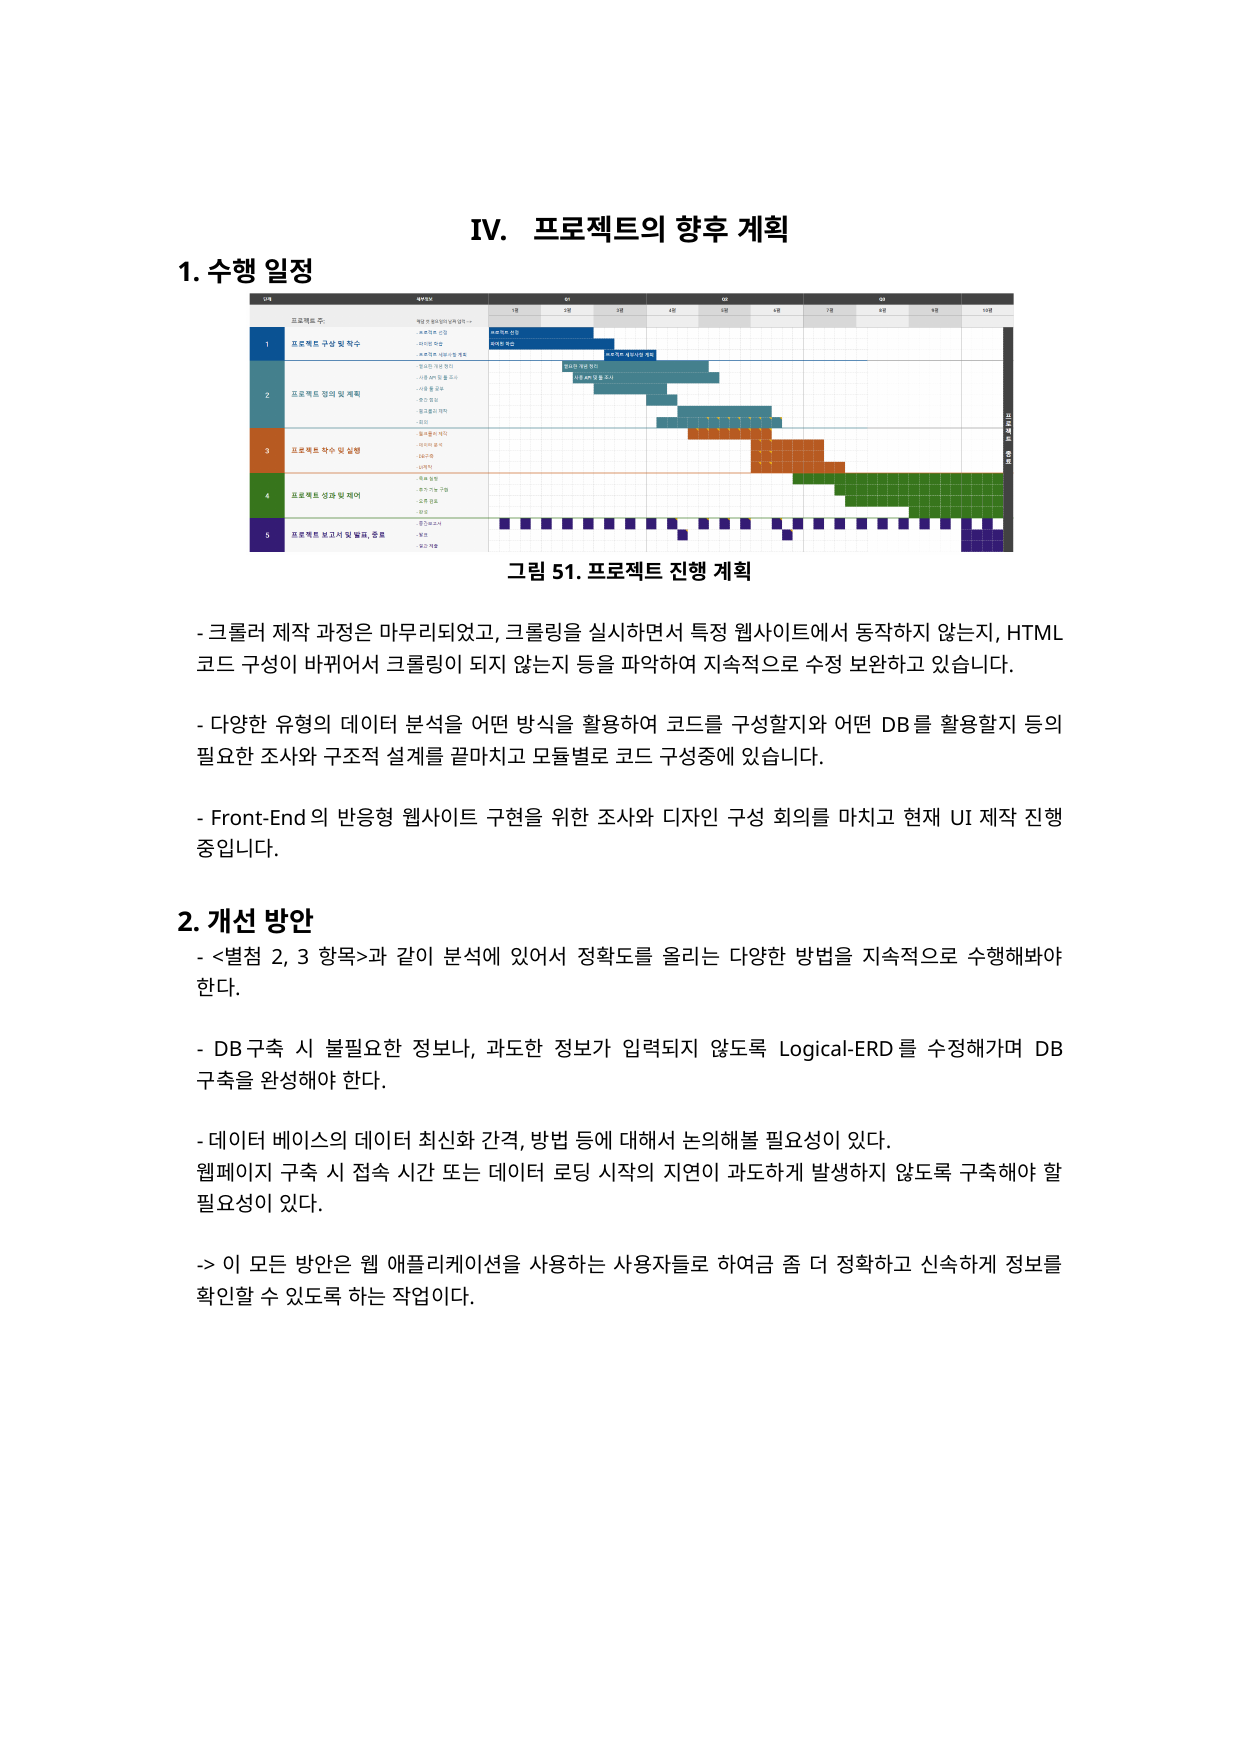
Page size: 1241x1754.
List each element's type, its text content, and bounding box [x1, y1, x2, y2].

text - <별첨 2, 3 항목>과 같이 분석에 있어서 정확도를 올리는 다양한 방법을 지속적으로 수행해봐야 한다. [197, 940, 1063, 1002]
text - Front-End의 반응형 웹사이트 구현을 위한 조사와 디자인 구성 회의를 마치고 현재 UI 제작 진행 중입니다. [197, 801, 1063, 863]
text 1. 수행 일정 [177, 250, 1063, 290]
picture [246, 290, 1014, 555]
text - 데이터 베이스의 데이터 최신화 간격, 방법 등에 대해서 논의해볼 필요성이 있다. [197, 1125, 1063, 1155]
text - 크롤러 제작 과정은 마무리되었고, 크롤링을 실시하면서 특정 웹사이트에서 동작하지 않는지, HTML 코드 구성이 바뀌어서 크롤링이 되지 않는지 등을 파악하여 지속적으로 수정 보완하고 있습니다. [197, 616, 1063, 678]
text 프로젝트의 향후 계획 [198, 207, 1063, 249]
text 그림 51. 프로젝트 진행 계획 [197, 555, 1063, 586]
text 2. 개선 방안 [177, 899, 1063, 939]
text - 다양한 유형의 데이터 분석을 어떤 방식을 활용하여 코드를 구성할지와 어떤 DB를 활용할지 등의 필요한 조사와 구조적 설계를 끝마치고 모듈별로 코드 구성중에 있습니다. [197, 709, 1063, 771]
text -> 이 모든 방안은 웹 애플리케이션을 사용하는 사용자들로 하여금 좀 더 정확하고 신속하게 정보를 확인할 수 있도록 하는 작업이다. [197, 1248, 1063, 1310]
text - DB구축 시 불필요한 정보나, 과도한 정보가 입력되지 않도록 Logical-ERD를 수정해가며 DB구축을 완성해야 한다. [197, 1032, 1063, 1094]
text 웹페이지 구축 시 접속 시간 또는 데이터 로딩 시작의 지연이 과도하게 발생하지 않도록 구축해야 할 필요성이 있다. [197, 1156, 1063, 1218]
